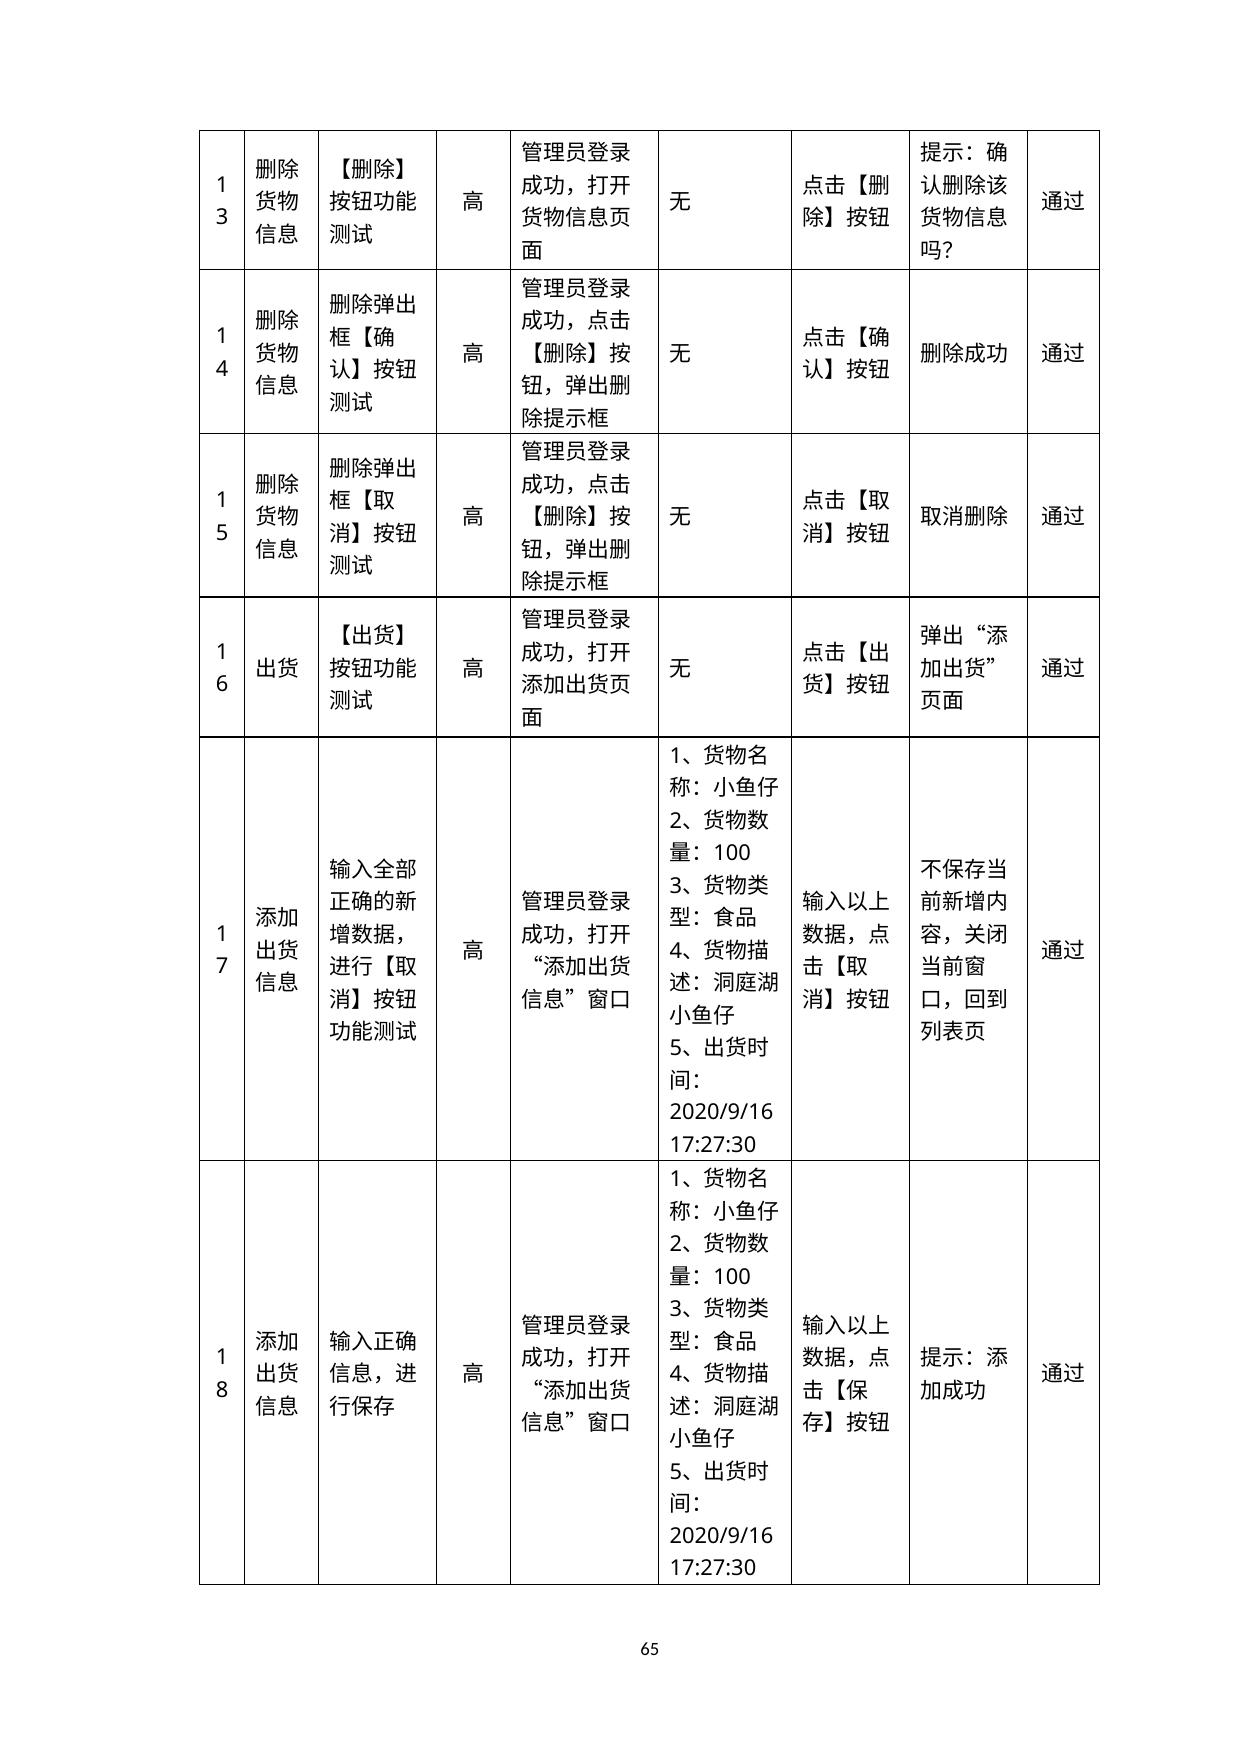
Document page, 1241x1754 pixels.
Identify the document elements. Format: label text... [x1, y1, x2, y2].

table_cell 无 [659, 270, 791, 433]
table_cell 1、货物名称：小鱼仔2、货物数量：100 3、货物类型：食品 4、货物描述：洞庭湖小鱼仔 5、出货时间：2020/9/16 17:27:30 [659, 738, 791, 1160]
table_cell 点击【删除】按钮 [792, 131, 909, 269]
table_cell 添加出货信息 [245, 738, 318, 1160]
table_cell 输入全部正确的新增数据，进行【取消】按钮功能测试 [319, 738, 436, 1160]
table_cell 点击【确认】按钮 [792, 270, 909, 433]
table_cell 取消删除 [910, 434, 1027, 596]
table_cell 15 [200, 434, 244, 596]
table_cell 13 [200, 131, 244, 269]
table_cell 17 [200, 738, 244, 1160]
table_cell 点击【出货】按钮 [792, 598, 909, 736]
table_cell 提示：确认删除该货物信息吗？ [910, 131, 1027, 269]
table_cell 高 [437, 434, 510, 596]
table_cell 删除成功 [910, 270, 1027, 433]
table_cell 高 [437, 598, 510, 736]
table_cell 提示：添加成功 [910, 1161, 1027, 1583]
table_cell 管理员登录成功，打开添加出货页面 [511, 598, 658, 736]
table_cell 添加出货信息 [245, 1161, 318, 1583]
table_cell 高 [437, 270, 510, 433]
table_cell 删除弹出框【取消】按钮测试 [319, 434, 436, 596]
table_cell 【删除】按钮功能测试 [319, 131, 436, 269]
table_cell 不保存当前新增内容，关闭当前窗口，回到列表页 [910, 738, 1027, 1160]
table_cell 通过 [1028, 598, 1099, 736]
table_cell 高 [437, 738, 510, 1160]
table_cell 【出货】按钮功能测试 [319, 598, 436, 736]
table_cell 输入以上数据，点击【取消】按钮 [792, 738, 909, 1160]
table_cell 高 [437, 1161, 510, 1583]
table_cell 无 [659, 434, 791, 596]
table_cell 管理员登录成功，点击【删除】按钮，弹出删除提示框 [511, 270, 658, 433]
table_cell 输入以上数据，点击【保存】按钮 [792, 1161, 909, 1583]
table_cell 出货 [245, 598, 318, 736]
table_cell 16 [200, 598, 244, 736]
table_cell 管理员登录成功，点击【删除】按钮，弹出删除提示框 [511, 434, 658, 596]
table_cell 输入正确信息，进行保存 [319, 1161, 436, 1583]
table_cell 18 [200, 1161, 244, 1583]
table_cell 高 [437, 131, 510, 269]
table_cell 弹出“添加出货”页面 [910, 598, 1027, 736]
table_cell 删除货物信息 [245, 131, 318, 269]
table_cell 管理员登录成功，打开“添加出货信息”窗口 [511, 1161, 658, 1583]
table_cell 1、货物名称：小鱼仔2、货物数量：100 3、货物类型：食品 4、货物描述：洞庭湖小鱼仔 5、出货时间：2020/9/16 17:27:30 [659, 1161, 791, 1583]
table_cell 管理员登录成功，打开货物信息页面 [511, 131, 658, 269]
table_cell 14 [200, 270, 244, 433]
table_cell 删除货物信息 [245, 270, 318, 433]
table_cell 无 [659, 598, 791, 736]
table_cell 通过 [1028, 738, 1099, 1160]
table_cell 点击【取消】按钮 [792, 434, 909, 596]
table_cell 通过 [1028, 270, 1099, 433]
table_cell 通过 [1028, 434, 1099, 596]
table_cell 通过 [1028, 1161, 1099, 1583]
table_cell 删除弹出框【确认】按钮测试 [319, 270, 436, 433]
table_cell 管理员登录成功，打开“添加出货信息”窗口 [511, 738, 658, 1160]
table_cell 无 [659, 131, 791, 269]
table_cell 通过 [1028, 131, 1099, 269]
table_cell 删除货物信息 [245, 434, 318, 596]
